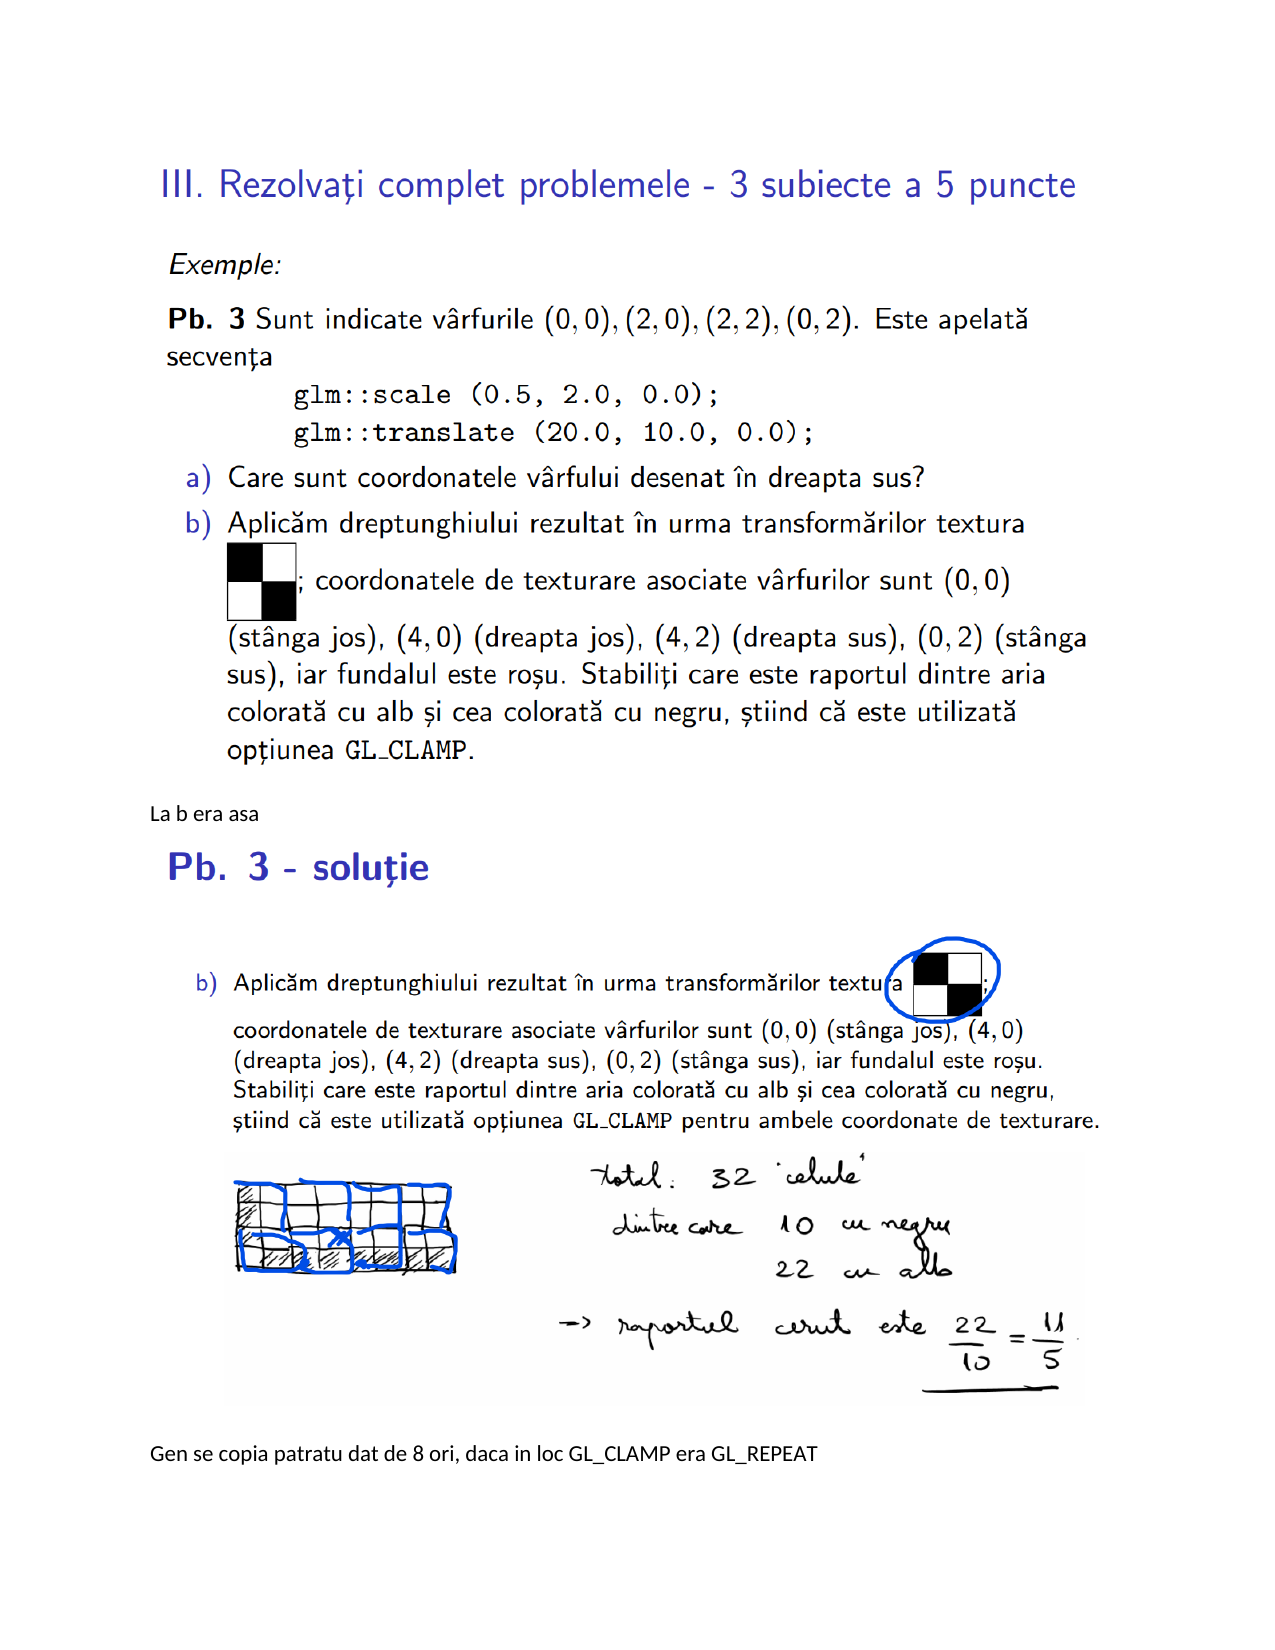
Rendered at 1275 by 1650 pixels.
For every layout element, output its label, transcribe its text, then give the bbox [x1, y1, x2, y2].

picture [150, 829, 1125, 1421]
text Gen se copia patratu dat de 8 ori, daca in loc GL_CLAMP era GL_REPEAT [150, 1439, 1125, 1467]
picture [150, 150, 1125, 781]
text La b era asa [150, 799, 1125, 829]
